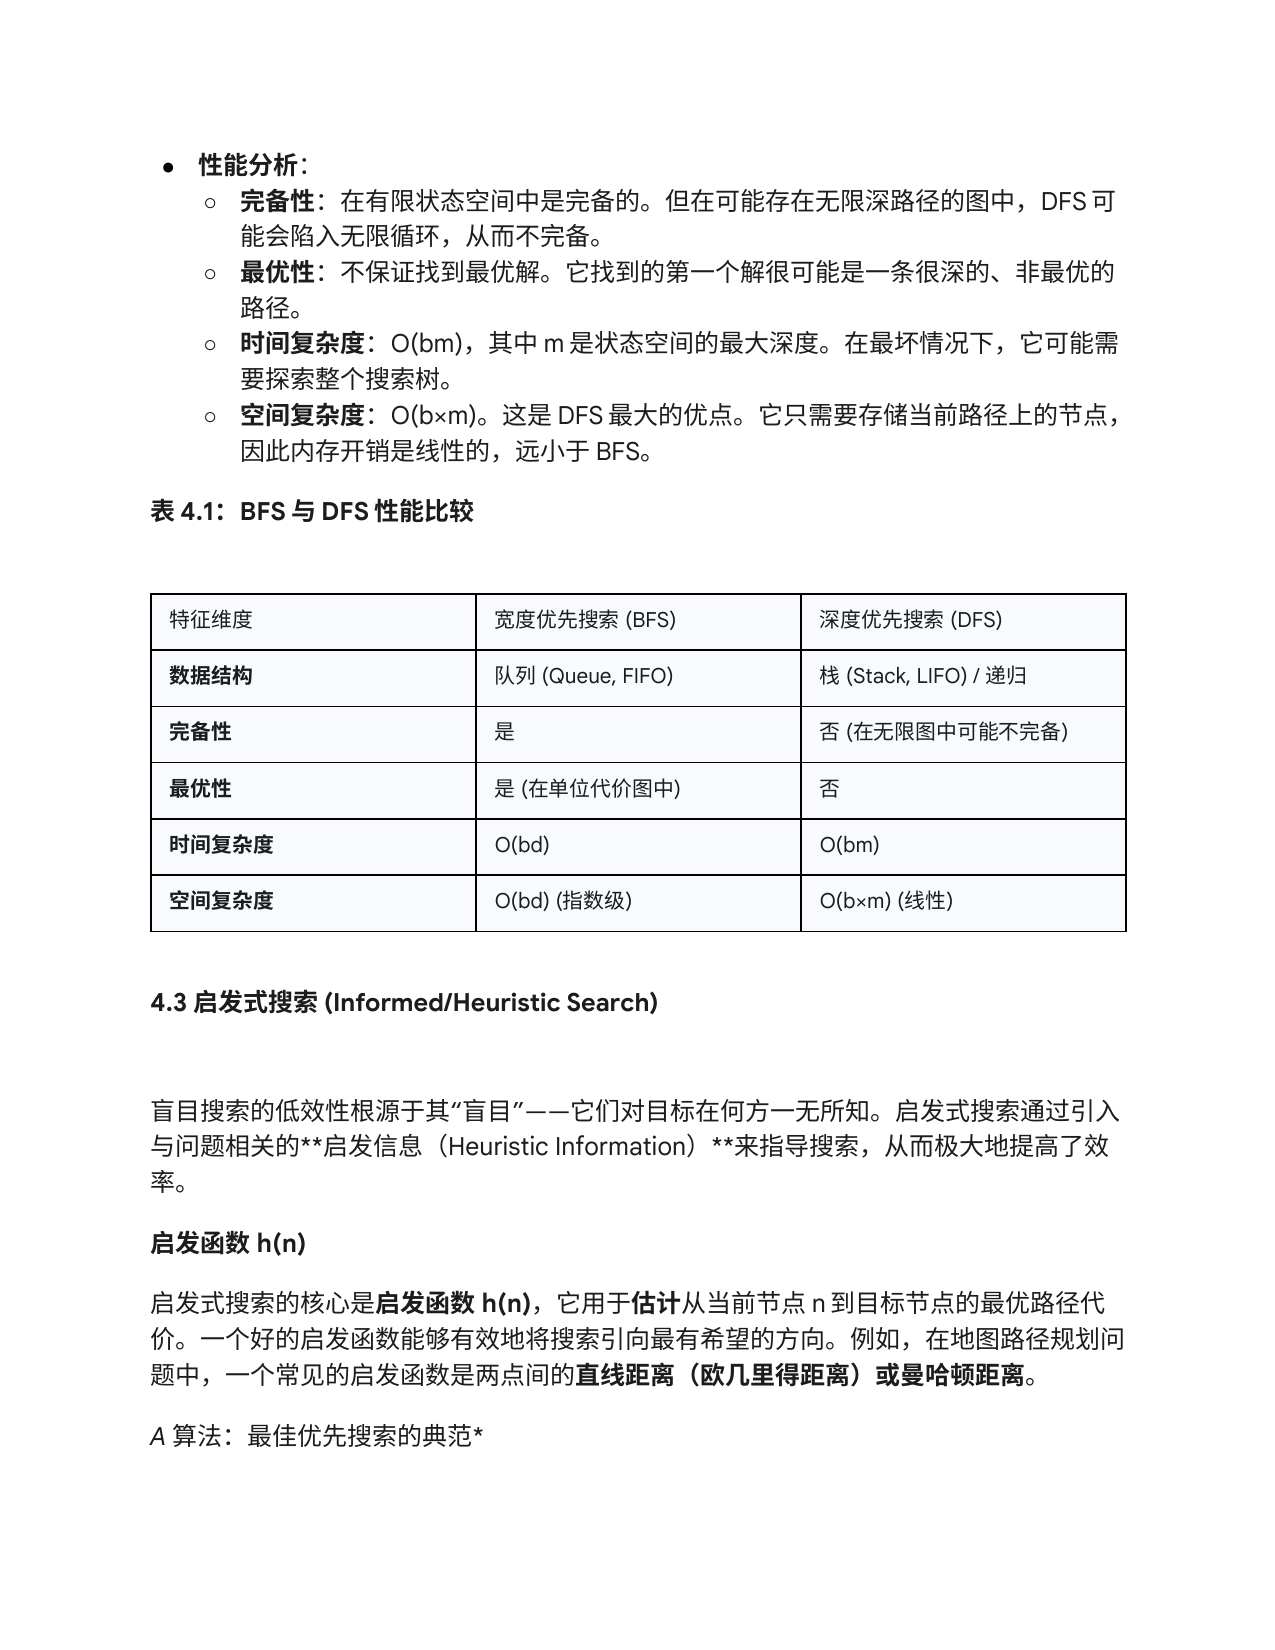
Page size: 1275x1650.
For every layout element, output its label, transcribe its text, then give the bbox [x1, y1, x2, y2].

table_cell 空间复杂度 [152, 876, 475, 931]
text 启发函数 h(n) [150, 1228, 1125, 1259]
table_cell 栈 (Stack, LIFO) / 递归 [802, 651, 1125, 706]
list 时间复杂度：O(bm)，其中m是状态空间的最大深度。在最坏情况下，它可能需要探索整个搜索树。 [203, 329, 1125, 396]
table_cell 是 (在单位代价图中) [477, 763, 800, 818]
table_cell O(b×m) (线性) [802, 876, 1125, 931]
list 空间复杂度：O(b×m)。这是DFS最大的优点。它只需要存储当前路径上的节点，因此内存开销是线性的，远小于BFS。 [203, 400, 1125, 467]
table_cell 否 (在无限图中可能不完备) [802, 707, 1125, 762]
text A 算法：最佳优先搜索的典范* [150, 1421, 1125, 1452]
table_cell 时间复杂度 [152, 820, 475, 874]
table_cell 最优性 [152, 763, 475, 818]
text 启发式搜索的核心是启发函数 h(n)，它用于估计从当前节点n到目标节点的最优路径代价。一个好的启发函数能够有效地将搜索引向最有希望的方向。例如，在地图路径规划问题中，一个常见的启发函数是两点间的直线距离（欧几里得距离）或曼哈顿距离。 [150, 1289, 1125, 1391]
table_cell 否 [802, 763, 1125, 818]
table_cell 完备性 [152, 707, 475, 762]
subtitle 4.3 启发式搜索 (Informed/Heuristic Search) [150, 987, 1125, 1018]
table_cell O(bm) [802, 820, 1125, 874]
list 性能分析： [161, 150, 1125, 181]
list 完备性：在有限状态空间中是完备的。但在可能存在无限深路径的图中，DFS可能会陷入无限循环，从而不完备。 [203, 186, 1125, 253]
table_cell 是 [477, 707, 800, 762]
text 盲目搜索的低效性根源于其“盲目”——它们对目标在何方一无所知。启发式搜索通过引入与问题相关的**启发信息（Heuristic Information）**来指导搜索，从而极大地提高了效率。 [150, 1096, 1125, 1198]
table_header 宽度优先搜索 (BFS) [477, 595, 800, 649]
table_cell 数据结构 [152, 651, 475, 706]
table_header 深度优先搜索 (DFS) [802, 595, 1125, 649]
table_cell 队列 (Queue, FIFO) [477, 651, 800, 706]
list 最优性：不保证找到最优解。它找到的第一个解很可能是一条很深的、非最优的路径。 [203, 257, 1125, 324]
table_cell O(bd) [477, 820, 800, 874]
text 表4.1：BFS与DFS性能比较 [150, 497, 1125, 528]
table_header 特征维度 [152, 595, 475, 649]
table_cell O(bd) (指数级) [477, 876, 800, 931]
